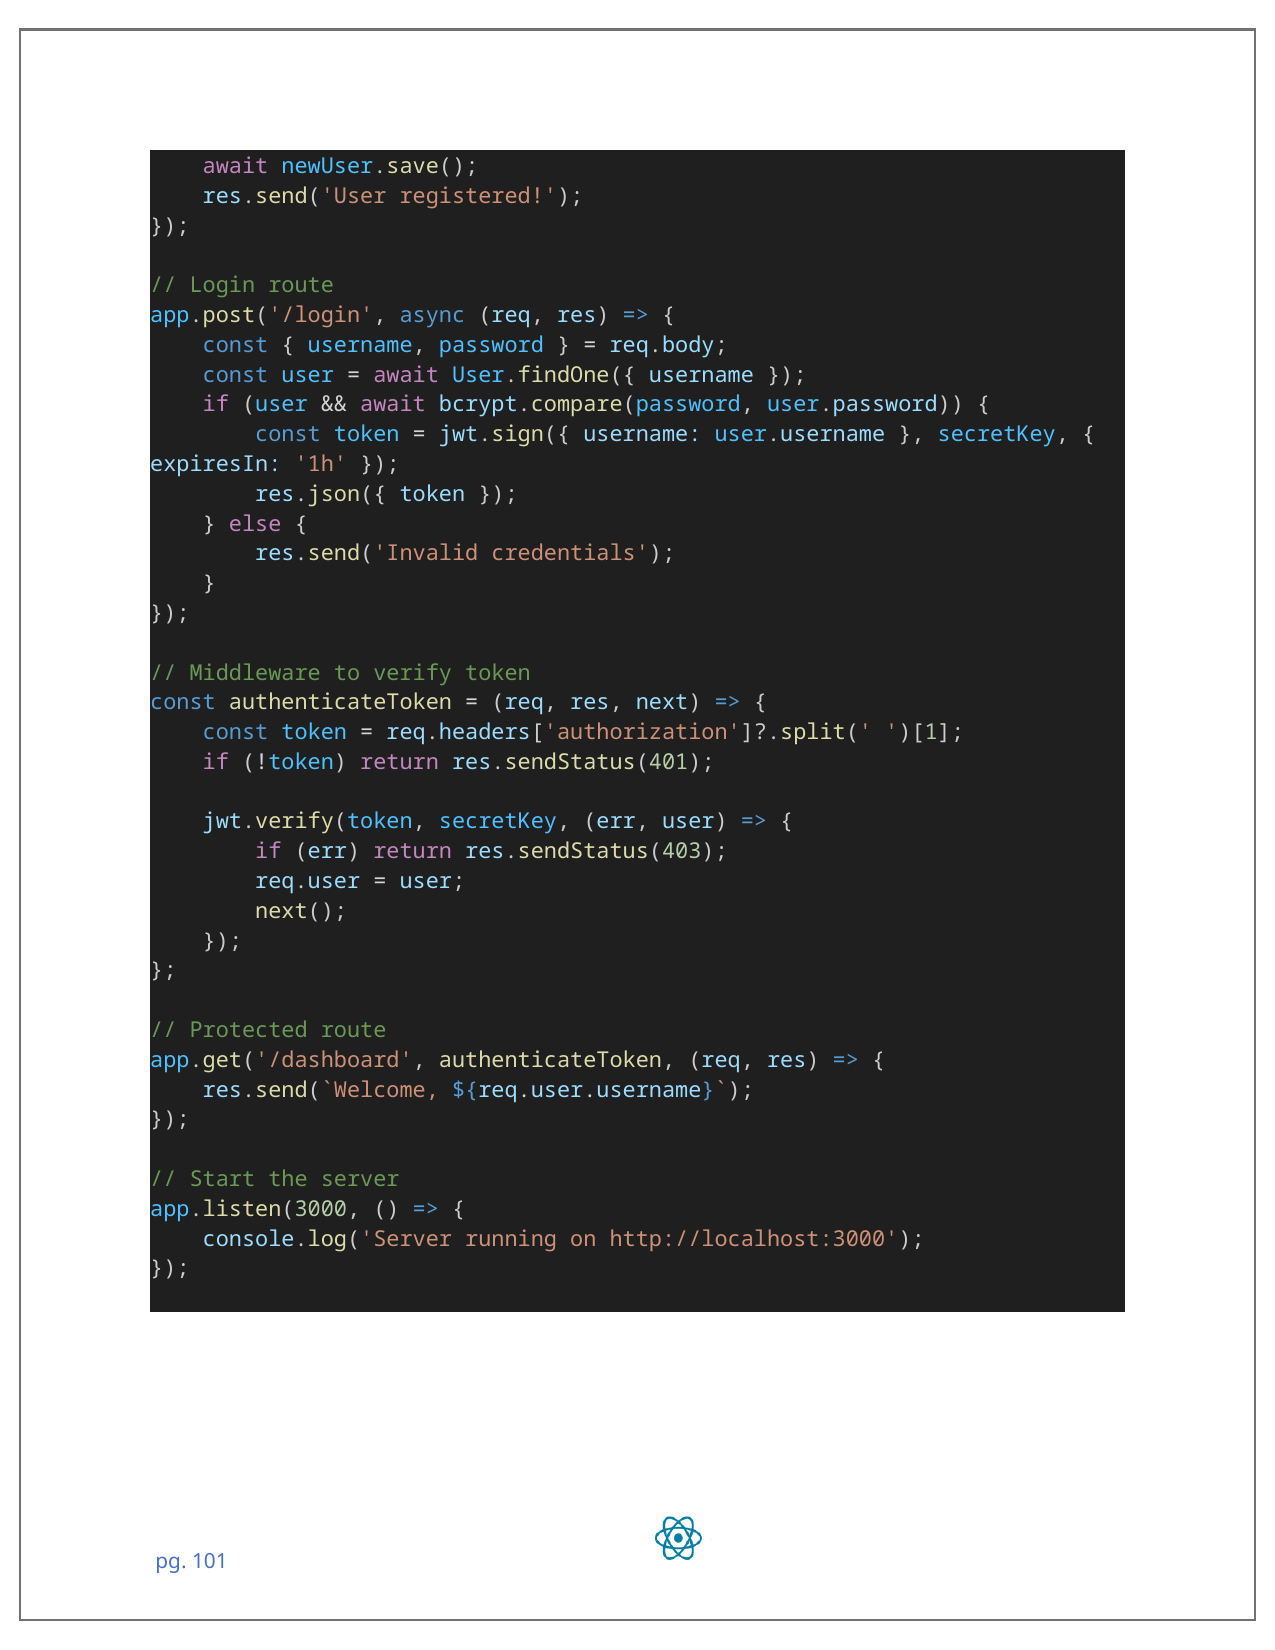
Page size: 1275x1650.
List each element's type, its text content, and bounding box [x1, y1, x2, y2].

text // Middleware to verify token [150, 656, 1125, 686]
text }); [150, 924, 1125, 954]
text // Protected route [150, 1014, 1125, 1044]
text if (!token) return res.sendStatus(401); [150, 746, 1125, 776]
text const authenticateToken = (req, res, next) => { [150, 686, 1125, 716]
picture [644, 1508, 712, 1569]
text jwt.verify(token, secretKey, (err, user) => { [150, 805, 1125, 835]
text res.json({ token }); [150, 478, 1125, 507]
text const { username, password } = req.body; [150, 329, 1125, 358]
text // Start the server [150, 1163, 1125, 1193]
text req.user = user; [150, 865, 1125, 895]
text app.post('/login', async (req, res) => { [150, 299, 1125, 329]
text next(); [150, 895, 1125, 924]
text console.log('Server running on http://localhost:3000'); [150, 1222, 1125, 1252]
text await newUser.save(); [150, 150, 1125, 180]
text }); [150, 597, 1125, 627]
text const token = jwt.sign({ username: user.username }, secretKey, { expiresIn: '1h' }); [150, 418, 1125, 478]
text // Login route [150, 269, 1125, 299]
text app.listen(3000, () => { [150, 1193, 1125, 1222]
text const user = await User.findOne({ username }); [150, 358, 1125, 388]
text res.send('Invalid credentials'); [150, 537, 1125, 567]
text app.get('/dashboard', authenticateToken, (req, res) => { [150, 1044, 1125, 1073]
text }); [150, 209, 1125, 239]
text }; [150, 954, 1125, 984]
text if (user && await bcrypt.compare(password, user.password)) { [150, 388, 1125, 418]
text res.send(`Welcome, ${req.user.username}`); [150, 1073, 1125, 1103]
text } else { [150, 507, 1125, 537]
text }); [150, 1252, 1125, 1282]
text }); [150, 1103, 1125, 1133]
text } [150, 567, 1125, 597]
text if (err) return res.sendStatus(403); [150, 835, 1125, 865]
text const token = req.headers['authorization']?.split(' ')[1]; [150, 716, 1125, 746]
text res.send('User registered!'); [150, 180, 1125, 209]
